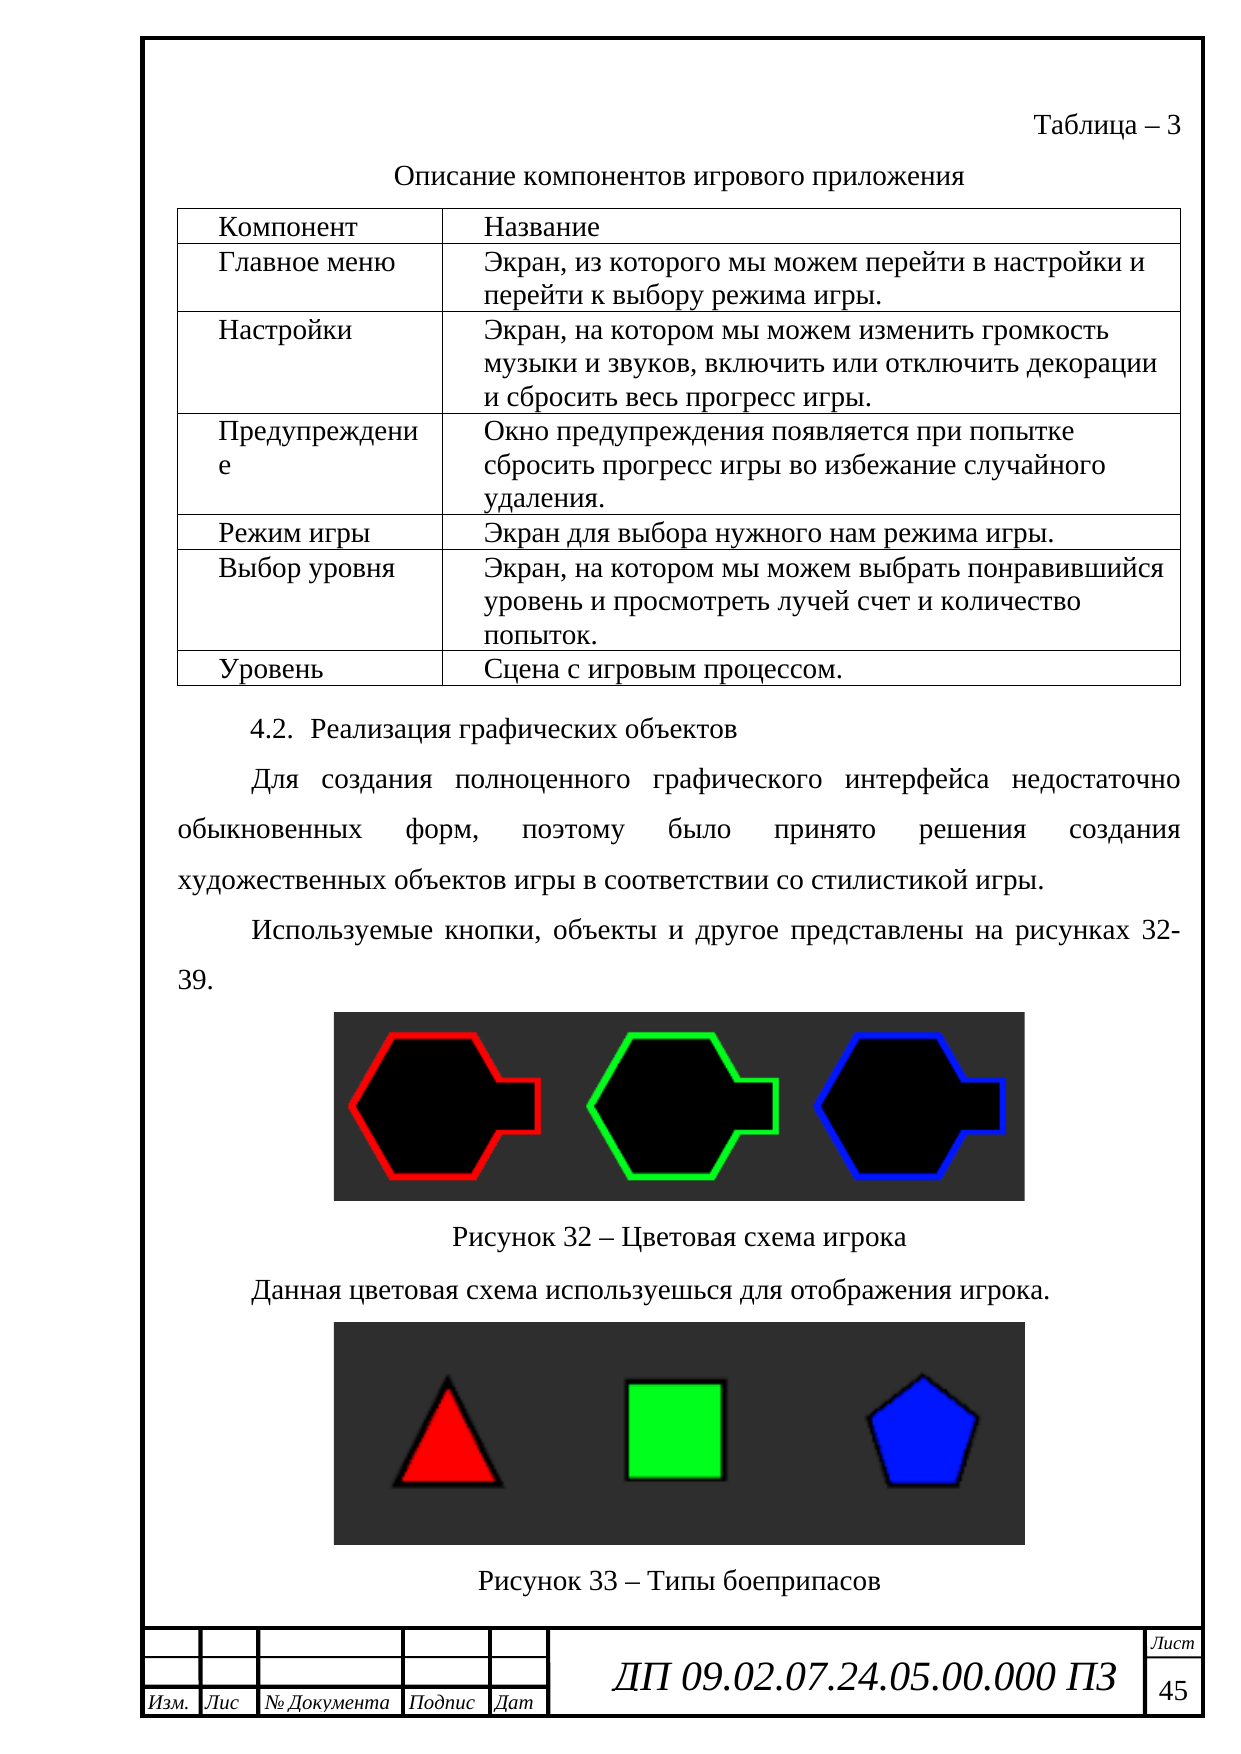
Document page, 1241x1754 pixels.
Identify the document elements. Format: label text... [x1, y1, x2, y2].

text Таблица – 3 [148, 107, 1181, 141]
text Для создания полноценного графического интерфейса недостаточно обыкновенных форм, поэтому было принято решения создания художественных объектов игры в соответствии со стилистикой игры. [177, 761, 1181, 895]
table_cell Предупреждение [178, 414, 442, 514]
table_cell Экран для выбора нужного нам режима игры. [443, 515, 1180, 549]
table_header Компонент [178, 209, 442, 243]
table_cell Режим игры [178, 515, 442, 549]
text Используемые кнопки, объекты и другое представлены на рисунках 32-39. [177, 912, 1181, 996]
table_cell Уровень [178, 651, 442, 685]
text Рисунок 33 – Типы боеприпасов [177, 1563, 1181, 1597]
table_cell Сцена с игровым процессом. [443, 651, 1180, 685]
table_cell Окно предупреждения появляется при попытке сбросить прогресс игры во избежание случайного удаления. [443, 414, 1180, 514]
table_cell Экран, из которого мы можем перейти в настройки и перейти к выбору режима игры. [443, 244, 1180, 311]
picture [333, 1012, 1025, 1201]
picture [333, 1322, 1025, 1545]
table_header Название [443, 209, 1180, 243]
table_cell Настройки [178, 312, 442, 412]
table_cell Экран, на котором мы можем изменить громкость музыки и звуков, включить или отключить декорации и сбросить весь прогресс игры. [443, 312, 1180, 412]
table_cell Выбор уровня [178, 550, 442, 650]
text Данная цветовая схема используешься для отображения игрока. [177, 1272, 1181, 1306]
text Описание компонентов игрового приложения [148, 158, 1181, 191]
table_cell Экран, на котором мы можем выбрать понравившийся уровень и просмотреть лучей счет и количество попыток. [443, 550, 1180, 650]
text Рисунок 32 – Цветовая схема игрока [177, 1219, 1181, 1253]
table_cell Главное меню [178, 244, 442, 311]
subtitle Реализация графических объектов [250, 711, 1181, 744]
